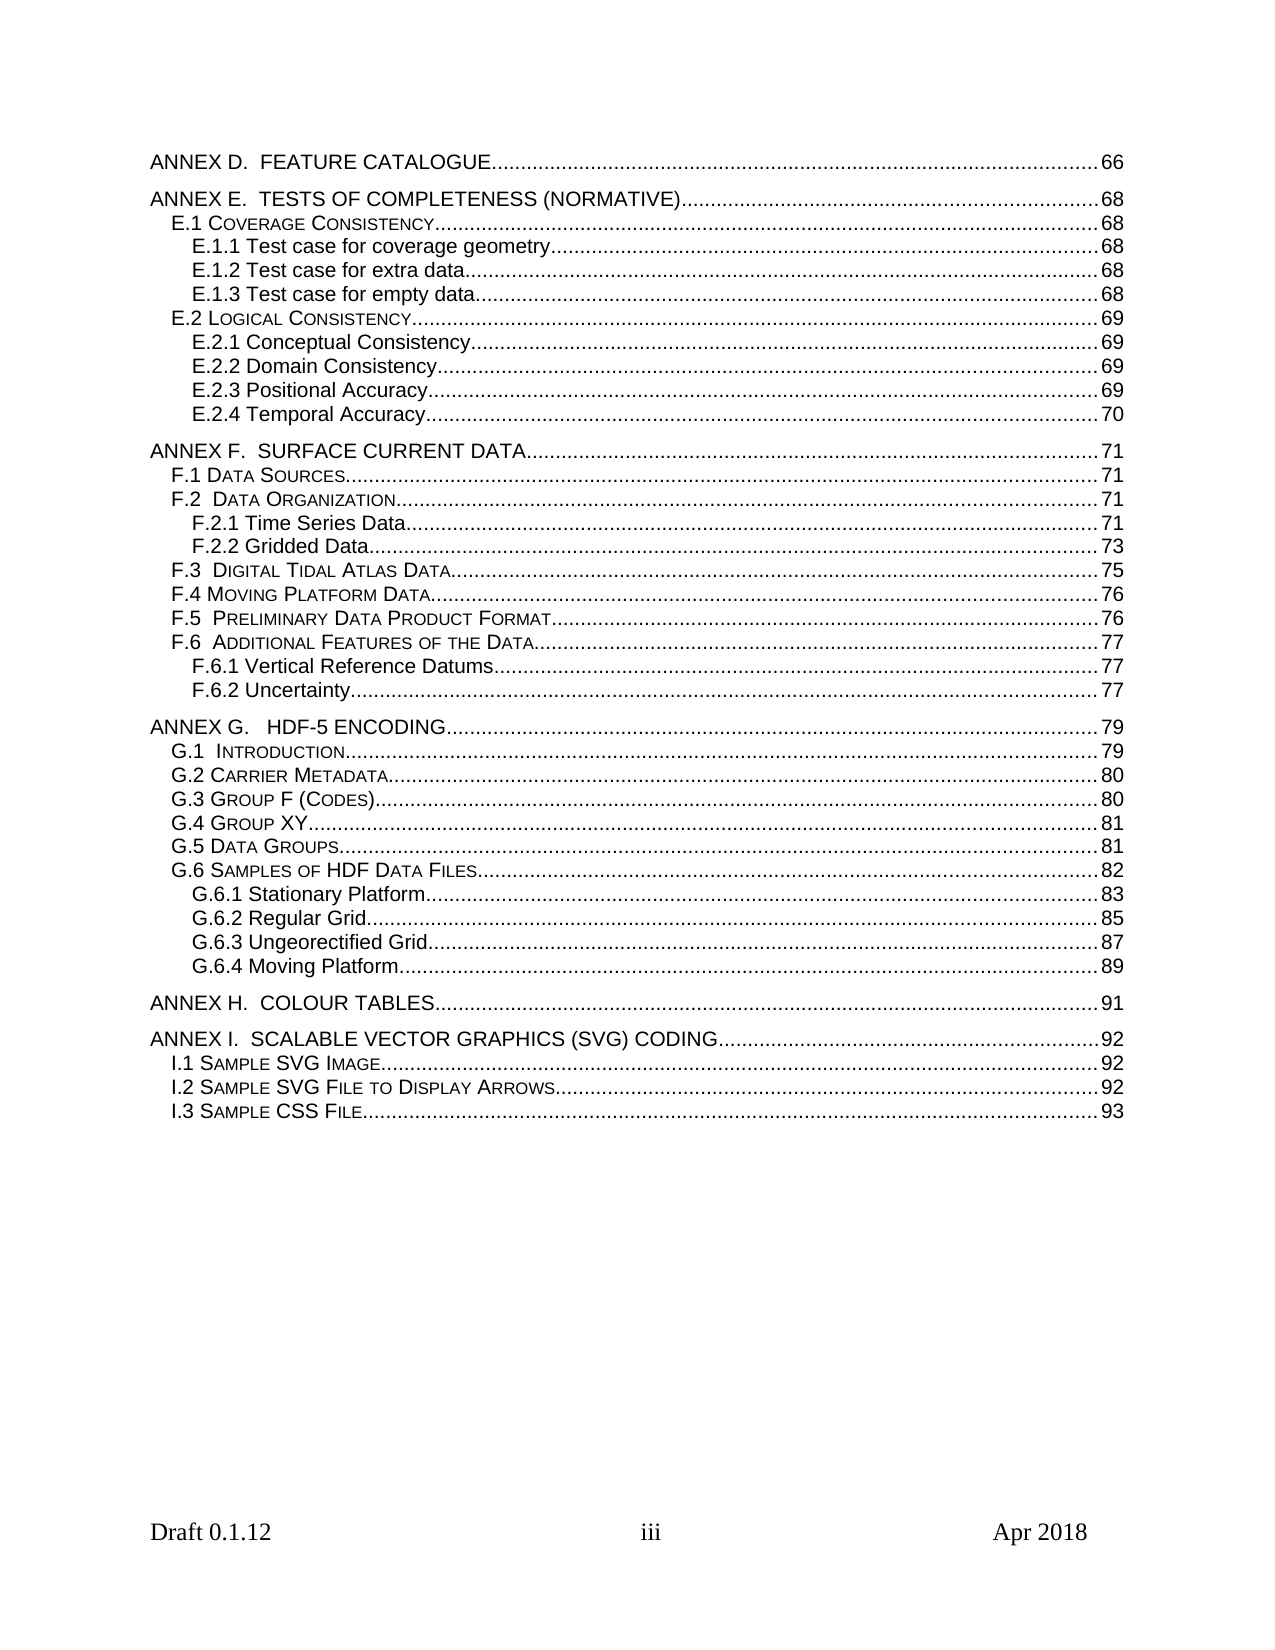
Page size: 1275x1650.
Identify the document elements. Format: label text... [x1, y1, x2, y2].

text E.1.3 Test case for empty data 68 [192, 282, 1125, 306]
text E.2.3 Positional Accuracy 69 [192, 378, 1125, 402]
text F.6.1 Vertical Reference Datums 77 [192, 654, 1125, 678]
text G.6.2 Regular Grid 85 [192, 906, 1125, 930]
text G.6.3 Ungeorectified Grid 87 [192, 930, 1125, 954]
text I.1 Sample SVG Image 92 [171, 1051, 1125, 1075]
text ANNEX I. SCALABLE VECTOR GRAPHICS (SVG) CODING 92 [150, 1027, 1125, 1051]
text ANNEX E. TESTS OF COMPLETENESS (NORMATIVE) 68 [150, 186, 1125, 210]
text F.3 Digital Tidal Atlas Data 75 [171, 558, 1125, 582]
text E.2.4 Temporal Accuracy 70 [192, 402, 1125, 426]
text G.6.4 Moving Platform 89 [192, 954, 1125, 978]
text G.5 Data Groups 81 [171, 834, 1125, 858]
text G.6.1 Stationary Platform 83 [192, 882, 1125, 906]
text F.6 Additional Features of the Data 77 [171, 630, 1125, 654]
text F.5 Preliminary Data Product Format 76 [171, 606, 1125, 630]
text F.1 Data Sources 71 [171, 462, 1125, 486]
text G.2 Carrier Metadata 80 [171, 762, 1125, 786]
text G.4 Group XY 81 [171, 810, 1125, 834]
text F.2.2 Gridded Data 73 [192, 534, 1125, 558]
text ANNEX D. FEATURE CATALOGUE 66 [150, 150, 1125, 174]
text G.6 Samples of HDF Data Files 82 [171, 858, 1125, 882]
text ANNEX H. COLOUR TABLES 91 [150, 991, 1125, 1014]
text I.2 Sample SVG File to Display Arrows 92 [171, 1075, 1125, 1099]
text F.2 Data Organization 71 [171, 486, 1125, 510]
text E.1 Coverage Consistency 68 [171, 210, 1125, 234]
text E.1.2 Test case for extra data 68 [192, 258, 1125, 282]
text E.1.1 Test case for coverage geometry 68 [192, 234, 1125, 258]
text F.6.2 Uncertainty 77 [192, 678, 1125, 702]
text I.3 Sample CSS File 93 [171, 1099, 1125, 1123]
text E.2.2 Domain Consistency 69 [192, 354, 1125, 378]
text F.2.1 Time Series Data 71 [192, 510, 1125, 534]
text ANNEX G. HDF-5 ENCODING 79 [150, 714, 1125, 738]
text E.2 Logical Consistency 69 [171, 306, 1125, 330]
text ANNEX F. SURFACE CURRENT DATA 71 [150, 438, 1125, 462]
text E.2.1 Conceptual Consistency 69 [192, 330, 1125, 354]
text F.4 Moving Platform Data 76 [171, 582, 1125, 606]
text G.3 Group F (Codes) 80 [171, 786, 1125, 810]
text G.1 Introduction 79 [171, 738, 1125, 762]
